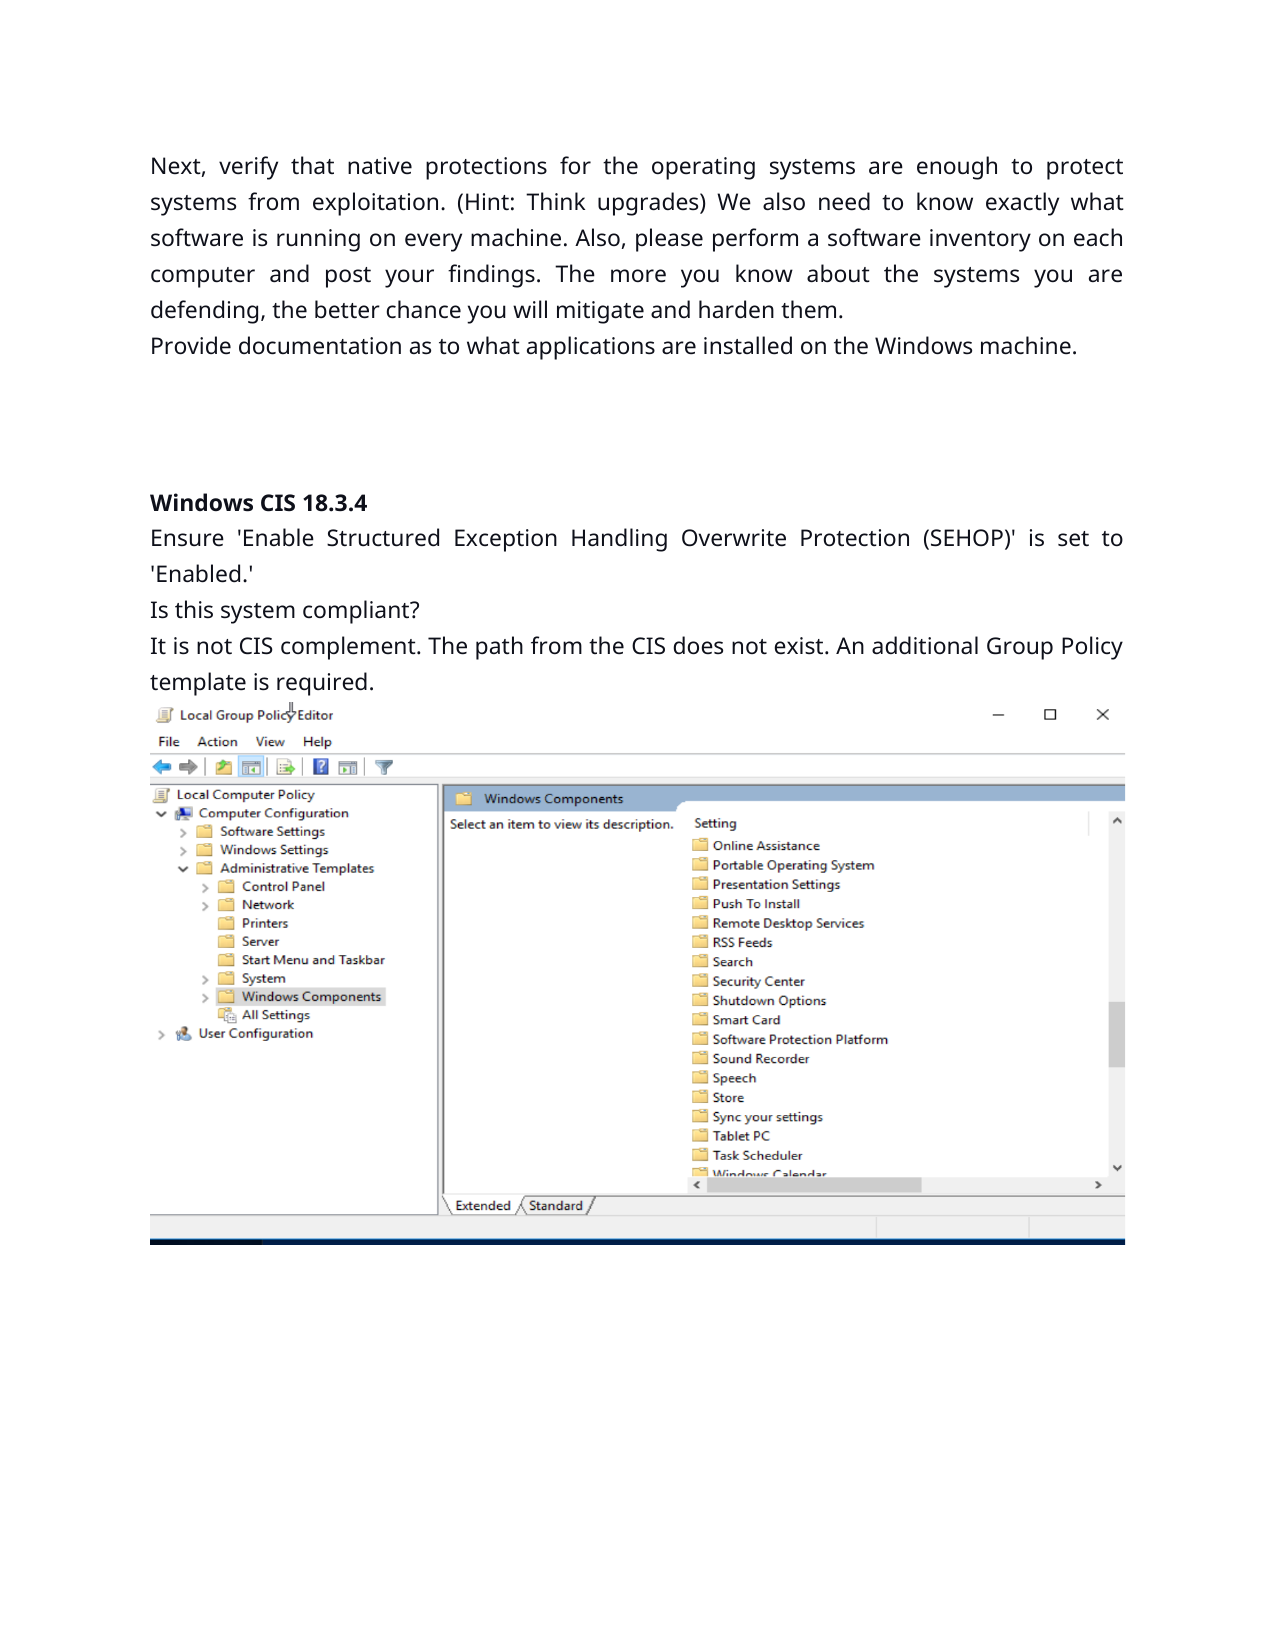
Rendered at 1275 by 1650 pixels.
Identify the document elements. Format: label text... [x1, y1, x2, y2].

text Ensure 'Enable Structured Exception Handling Overwrite Protection (SEHOP)' is set to 'Enabled.' [150, 522, 1125, 589]
text Next, verify that native protections for the operating systems are enough to protect systems from exploitation. (Hint: Think upgrades) We also need to know exactly what software is running on every machine. Also, please perform a software inventory on each computer and post your findings. The more you know about the systems you are defending, the better chance you will mitigate and harden them. [150, 150, 1125, 325]
text Windows CIS 18.3.4 [150, 486, 1125, 518]
text Is this system compliant? [150, 594, 1125, 626]
text It is not CIS complement. The path from the CIS does not exist. An additional Group Policy template is required. [150, 630, 1125, 697]
picture [150, 702, 1125, 1245]
text Provide documentation as to what applications are installed on the Windows machine. [150, 330, 1125, 361]
